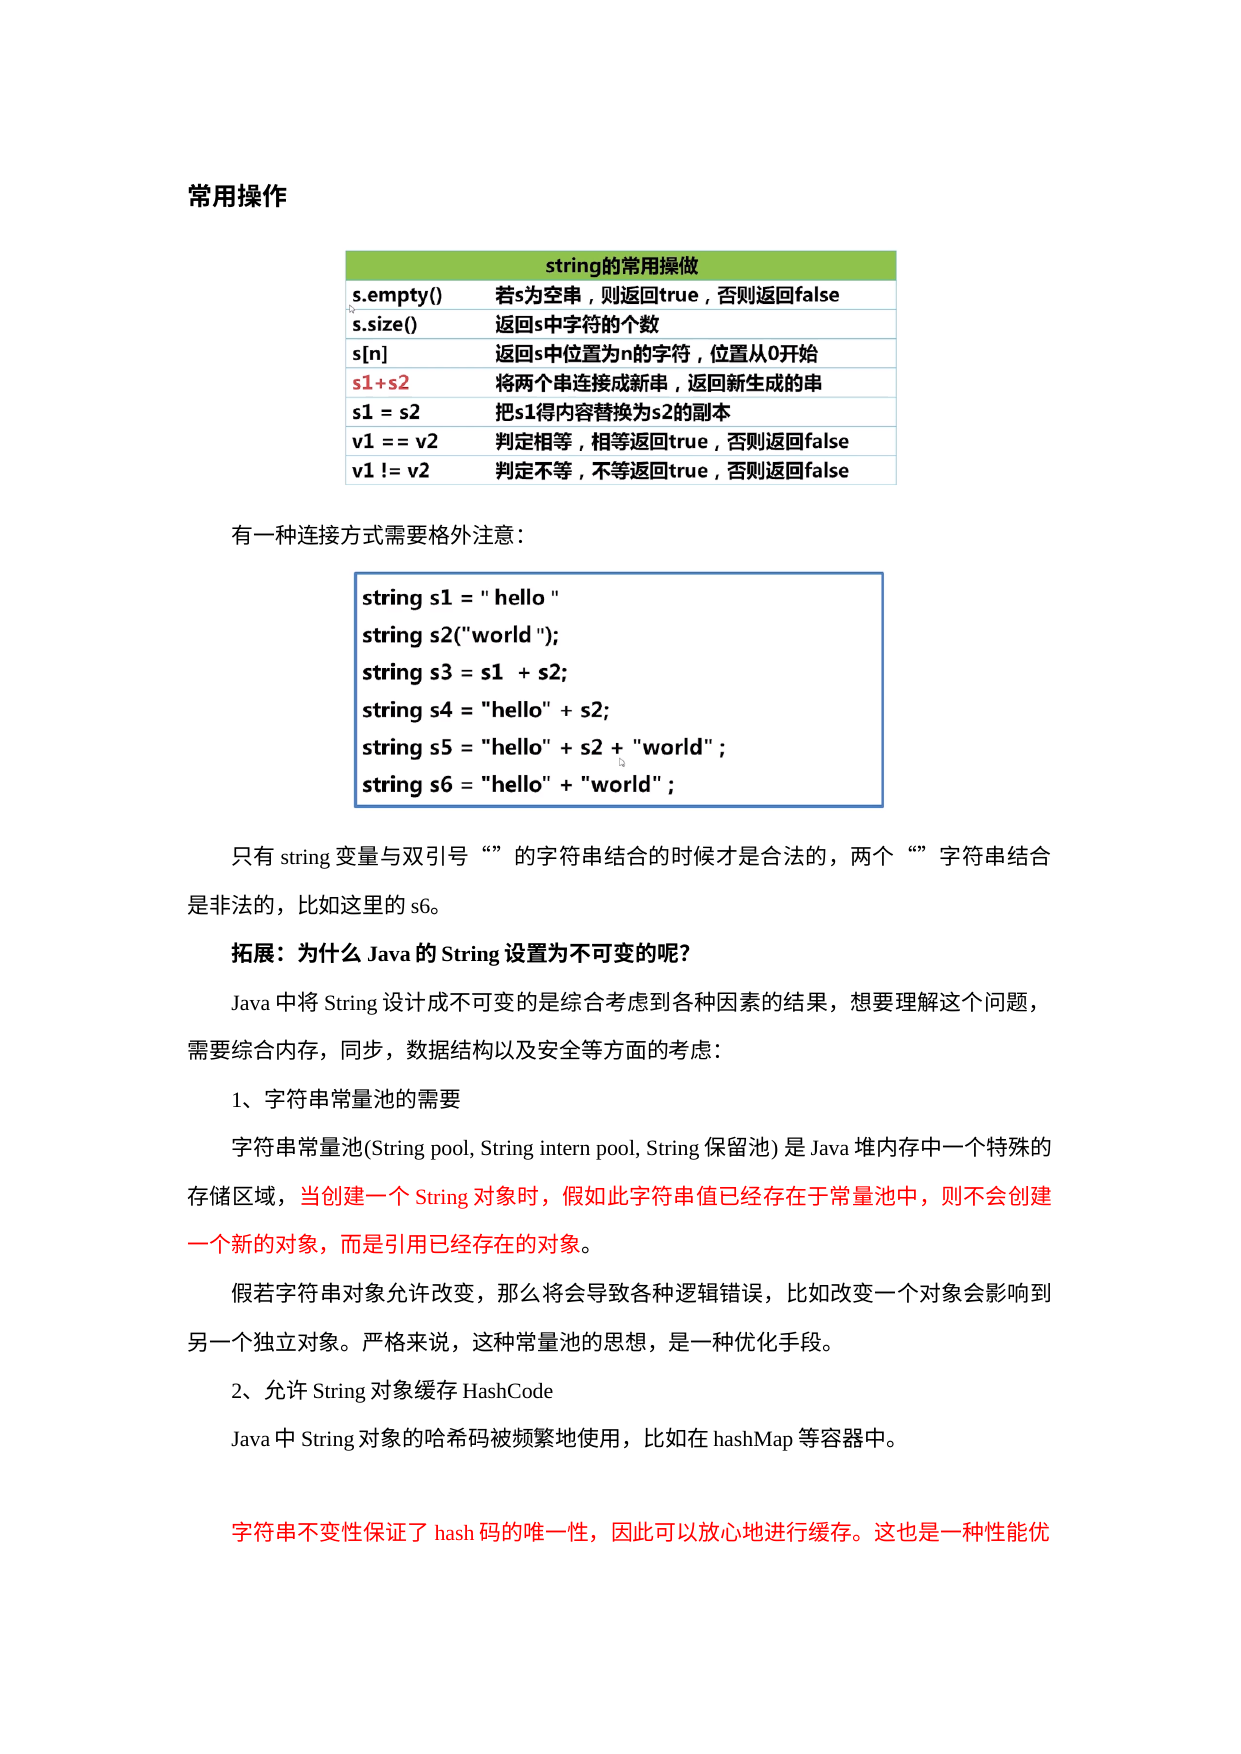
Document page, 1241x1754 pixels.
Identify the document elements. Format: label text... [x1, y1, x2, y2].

text 字符串常量池(String pool, String intern pool, String保留池) 是Java堆内存中一个特殊的存储区域，当创建一个String对象时，假如此字符串值已经存在于常量池中，则不会创建一个新的对象，而是引用已经存在的对象。 [187, 1129, 1053, 1259]
text Java中将String设计成不可变的是综合考虑到各种因素的结果，想要理解这个问题，需要综合内存，同步，数据结构以及安全等方面的考虑： [187, 984, 1053, 1065]
picture [348, 566, 892, 813]
text 只有string变量与双引号“”的字符串结合的时候才是合法的，两个“”字符串结合是非法的，比如这里的s6。 [187, 839, 1053, 920]
text 1、字符串常量池的需要 [187, 1081, 1053, 1114]
picture [340, 245, 900, 488]
text 假若字符串对象允许改变，那么将会导致各种逻辑错误，比如改变一个对象会影响到另一个独立对象。严格来说，这种常量池的思想，是一种优化手段。 [187, 1275, 1053, 1357]
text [187, 1514, 1053, 1547]
text 拓展：为什么Java的String设置为不可变的呢？ [187, 936, 1053, 968]
text 有一种连接方式需要格外注意： [187, 518, 1053, 550]
text 2、允许String对象缓存HashCode [187, 1372, 1053, 1405]
text Java中String对象的哈希码被频繁地使用，比如在hashMap 等容器中。 [187, 1421, 1053, 1453]
subtitle 常用操作 [187, 162, 1053, 227]
